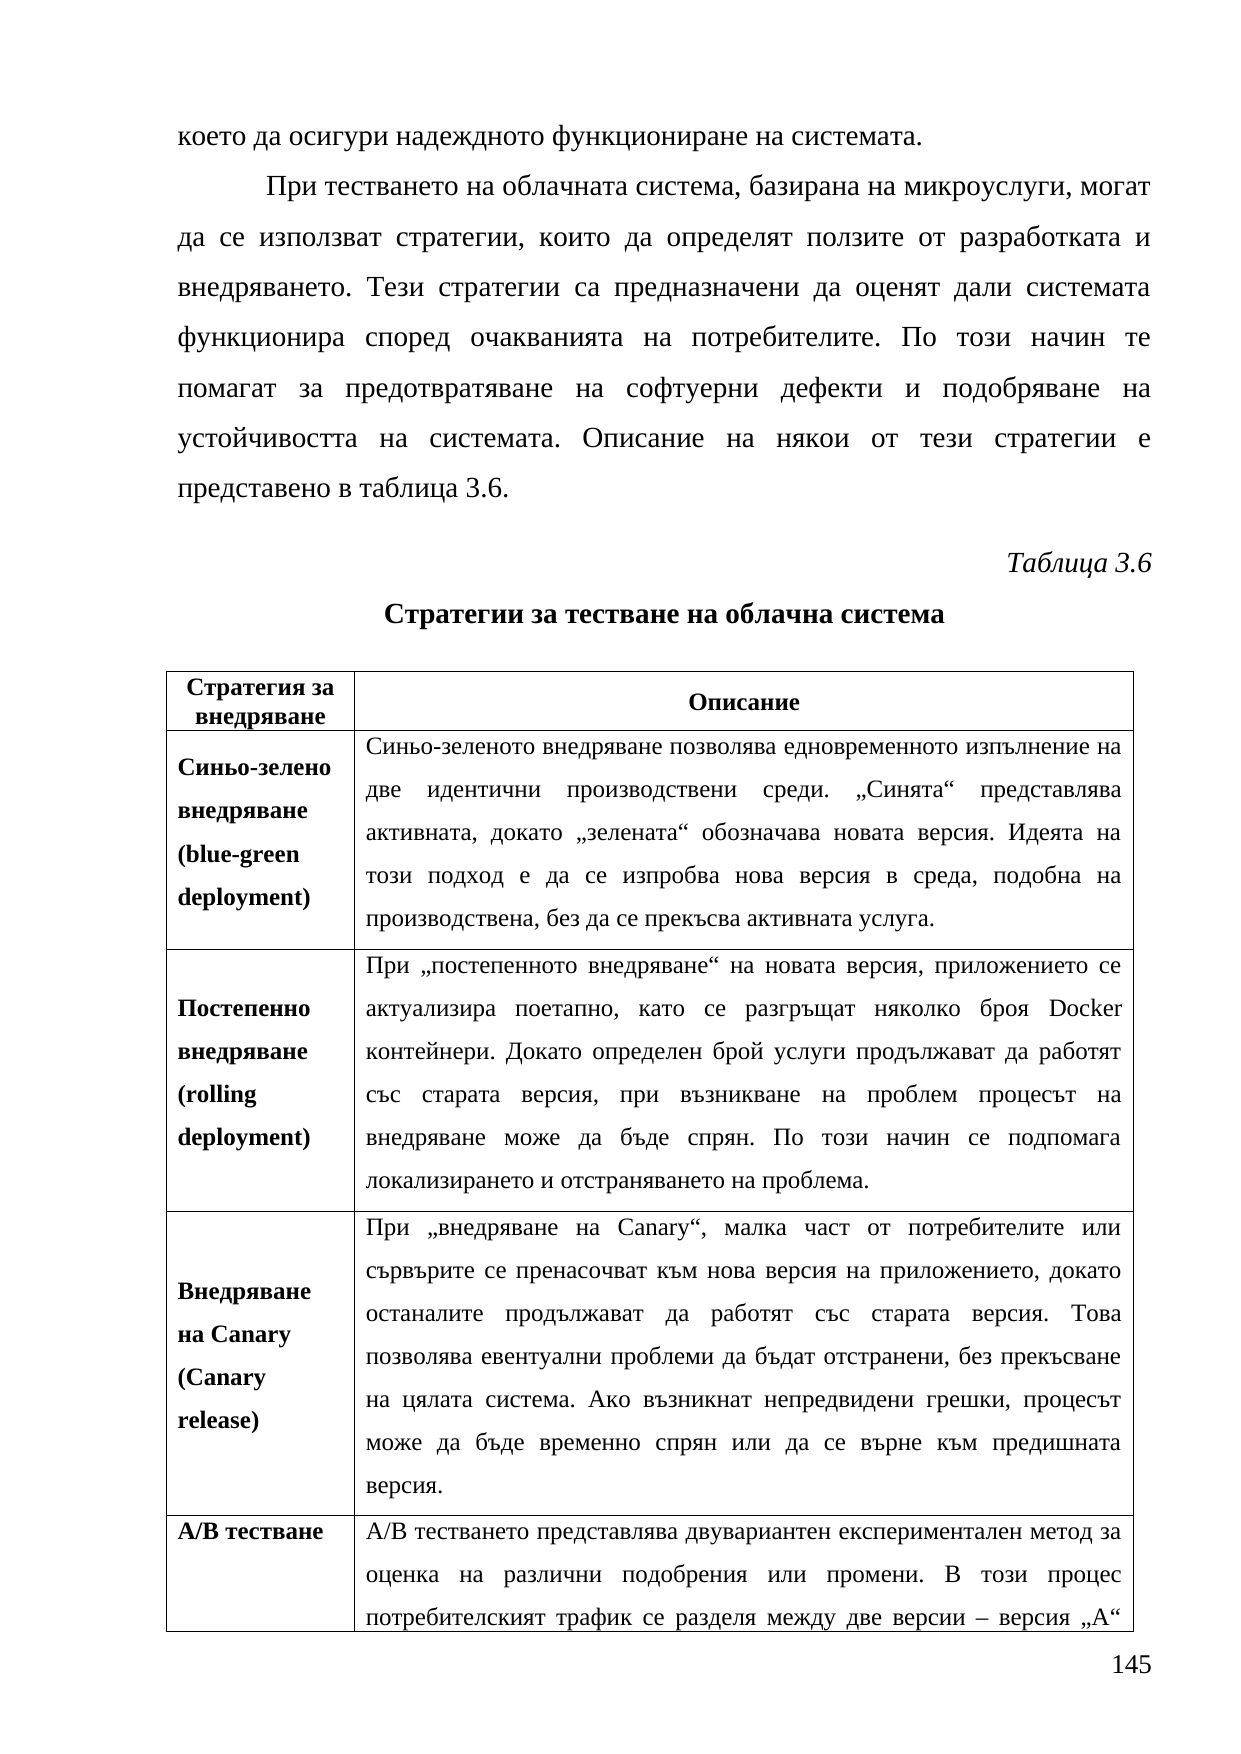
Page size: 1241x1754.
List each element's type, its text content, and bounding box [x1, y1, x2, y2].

table_cell Внедряване на Canary (Canary release) [167, 1212, 354, 1515]
table_cell Синьо-зеленото внедряване позволява едновременното изпълнение на две идентични производствени среди. „Синята“ представлява активната, докато „зелената“ обозначава новата версия. Идеята на този подход е да се изпробва нова версия в среда, подобна на производствена, без да се прекъсва активната услуга. [355, 731, 1133, 949]
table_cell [355, 1516, 1133, 1631]
table_header Стратегия за внедряване [167, 672, 354, 730]
table_cell A/B тестване [167, 1516, 354, 1631]
text При тестването на облачната система, базирана на микроуслуги, могат да се използват стратегии, които да определят ползите от разработката и внедряването. Тези стратегии са предназначени да оценят дали системата функционира според очакванията на потребителите. По този начин те помагат за предотвратяване на софтуерни дефекти и подобряване на устойчивостта на системата. Описание на някои от тези стратегии е представено в таблица 3.6. [177, 168, 1152, 504]
table_cell Синьо-зелено внедряване (blue-green deployment) [167, 731, 354, 949]
table_cell Постепенно внедряване (rolling deployment) [167, 950, 354, 1211]
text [177, 118, 1152, 152]
table_cell При „внедряване на Canary“, малка част от потребителите или сървърите се пренасочват към нова версия на приложението, докато останалите продължават да работят със старата версия. Това позволява евентуални проблеми да бъдат отстранени, без прекъсване на цялата система. Ако възникнат непредвидени грешки, процесът може да бъде временно спрян или да се върне към предишната версия. [355, 1212, 1133, 1515]
table_cell При „постепенното внедряване“ на новата версия, приложението се актуализира поетапно, като се разгръщат няколко броя Docker контейнери. Докато определен брой услуги продължават да работят със старата версия, при възникване на проблем процесът на внедряване може да бъде спрян. По този начин се подпомага локализирането и отстраняването на проблема. [355, 950, 1133, 1211]
title Стратегии за тестване на облачна система [177, 596, 1152, 629]
title Таблица 3.6 [177, 546, 1152, 579]
table_header Описание [355, 672, 1133, 730]
